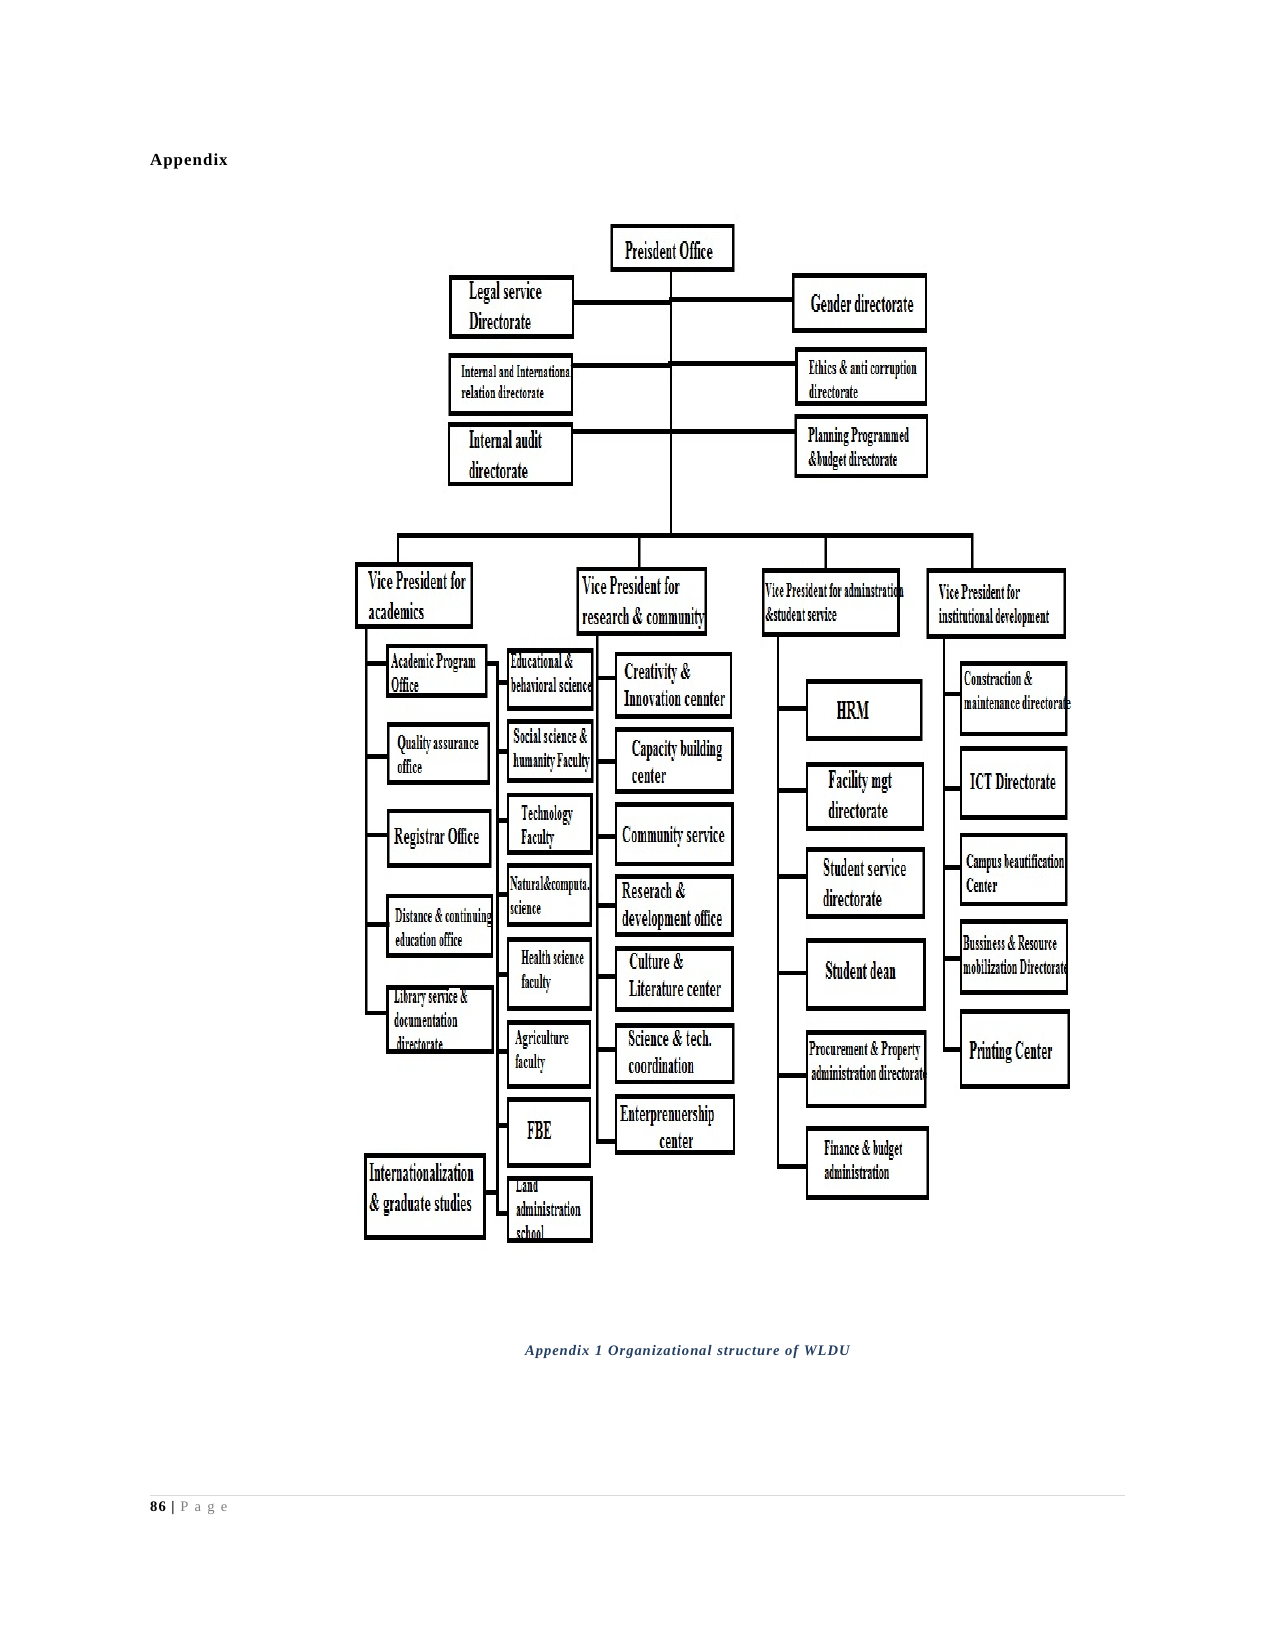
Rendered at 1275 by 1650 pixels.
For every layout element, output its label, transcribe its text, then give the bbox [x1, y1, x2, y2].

subtitle Appendix 1 Organizational structure of WLDU [525, 1341, 1125, 1370]
picture [150, 200, 1275, 1290]
subtitle Appendix [150, 150, 1125, 183]
